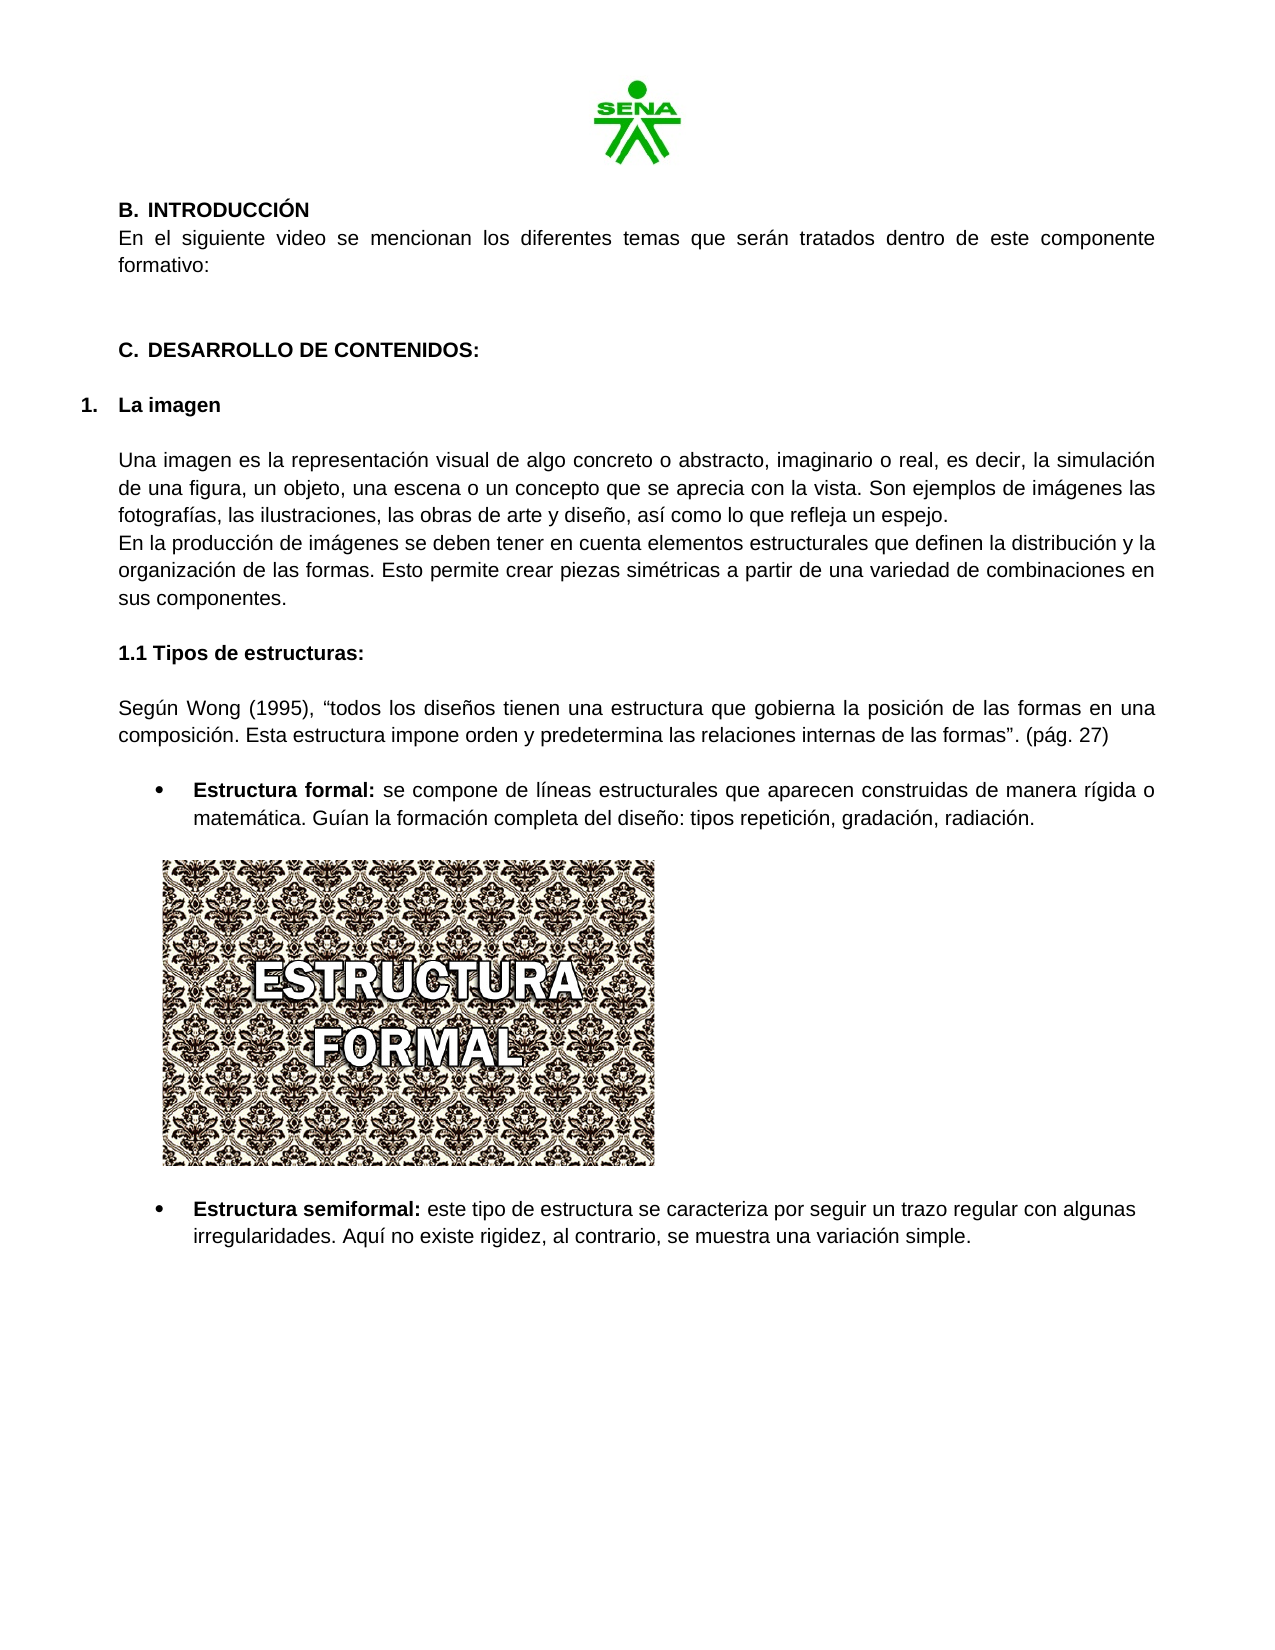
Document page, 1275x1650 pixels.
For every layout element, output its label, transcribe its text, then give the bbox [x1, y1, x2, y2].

text En la producción de imágenes se deben tener en cuenta elementos estructurales que definen la distribución y la organización de las formas. Esto permite crear piezas simétricas a partir de una variedad de combinaciones en sus componentes. [118, 530, 1157, 609]
picture [588, 75, 687, 172]
list Estructura formal: se compone de líneas estructurales que aparecen construidas de manera rígida o matemática. Guían la formación completa del diseño: tipos repetición, gradación, radiación. [156, 778, 1157, 829]
list La imagen [81, 393, 1157, 417]
text En el siguiente video se mencionan los diferentes temas que serán tratados dentro de este componente formativo: [118, 225, 1157, 277]
text irregularidades. Aquí no existe rigidez, al contrario, se muestra una variación simple. [193, 1224, 1157, 1248]
text 1.1 Tipos de estructuras: [118, 640, 1157, 664]
list Estructura semiformal: este tipo de estructura se caracteriza por seguir un trazo regular con algunas [156, 1197, 1157, 1221]
text Según Wong (1995), “todos los diseños tienen una estructura que gobierna la posición de las formas en una composición. Esta estructura impone orden y predetermina las relaciones internas de las formas”. (pág. 27) [118, 695, 1157, 747]
list DESARROLLO DE CONTENIDOS: [118, 338, 1157, 362]
text Una imagen es la representación visual de algo concreto o abstracto, imaginario o real, es decir, la simulación de una figura, un objeto, una escena o un concepto que se aprecia con la vista. Son ejemplos de imágenes las fotografías, las ilustraciones, las obras de arte y diseño, así como lo que refleja un espejo. [118, 448, 1157, 527]
list INTRODUCCIÓN [118, 198, 1157, 222]
